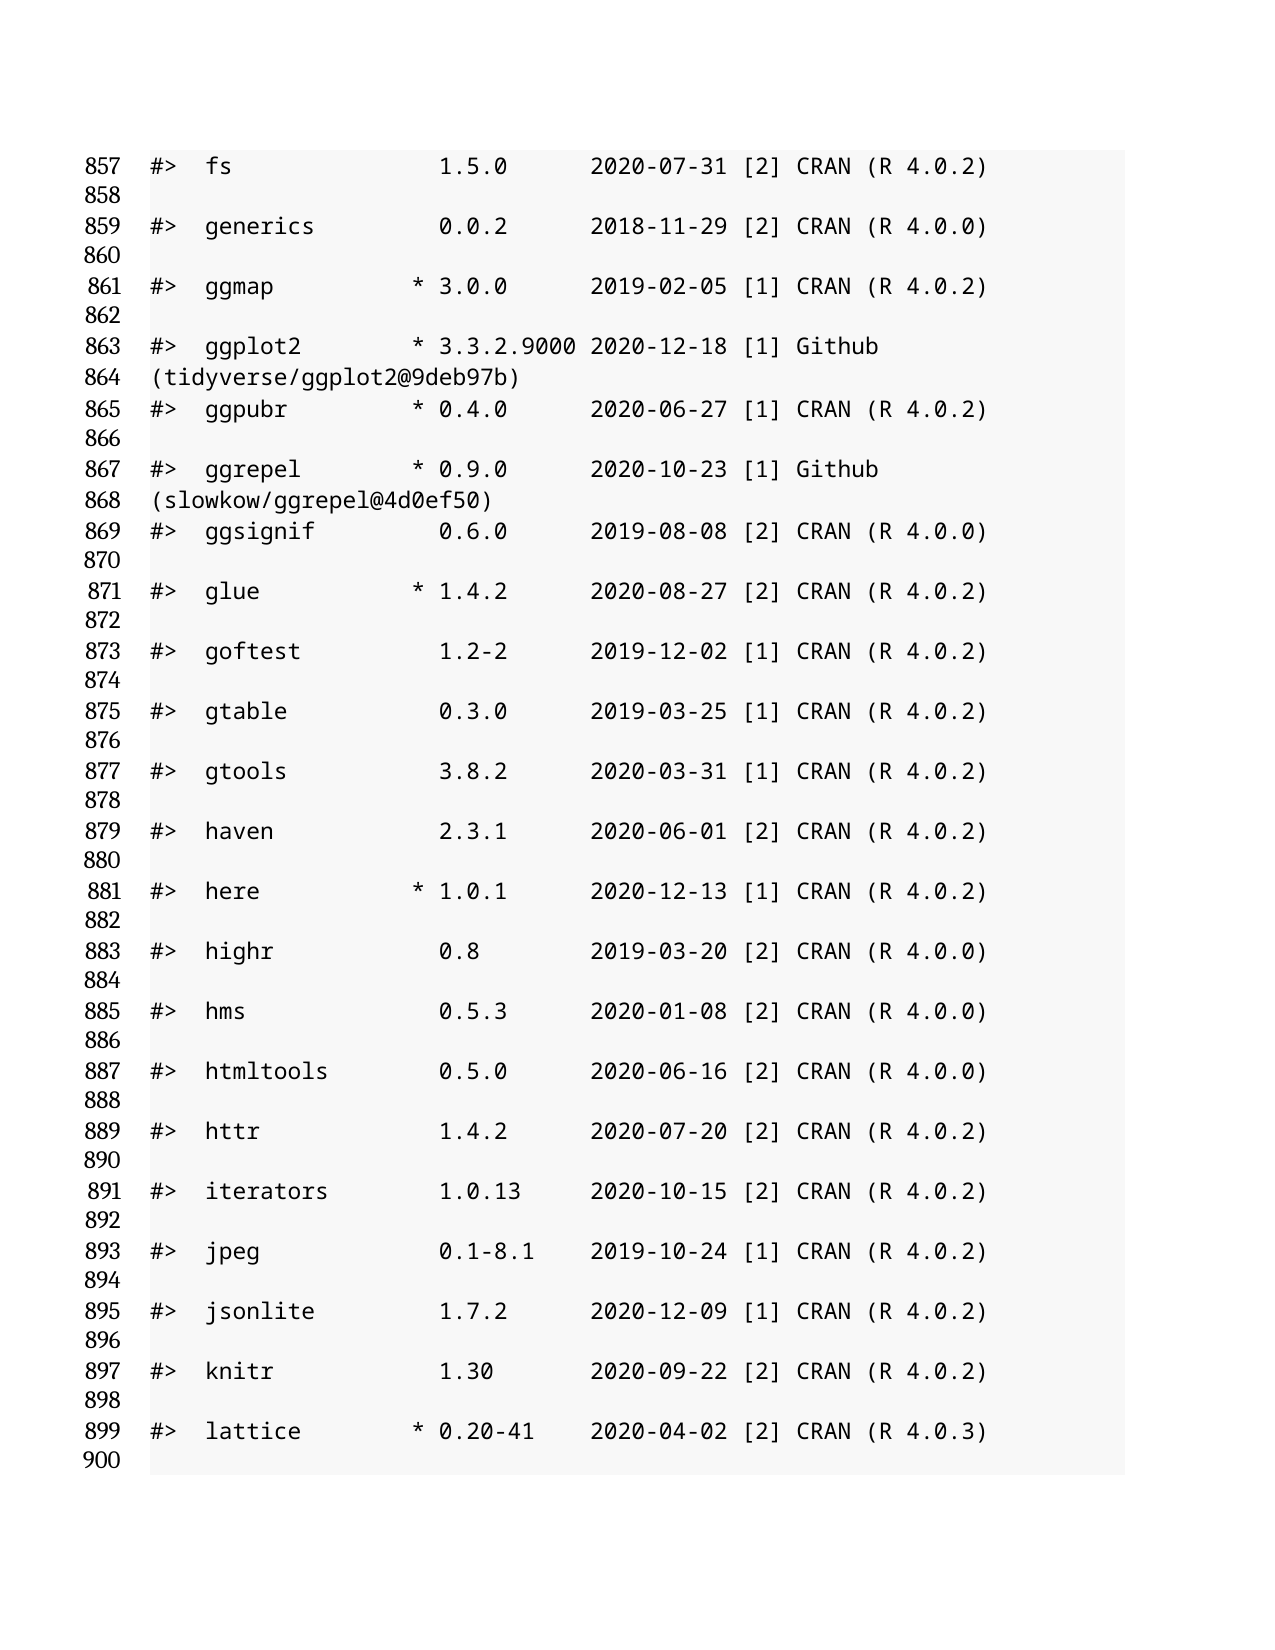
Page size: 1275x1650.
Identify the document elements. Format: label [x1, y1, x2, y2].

text [150, 150, 1125, 1475]
